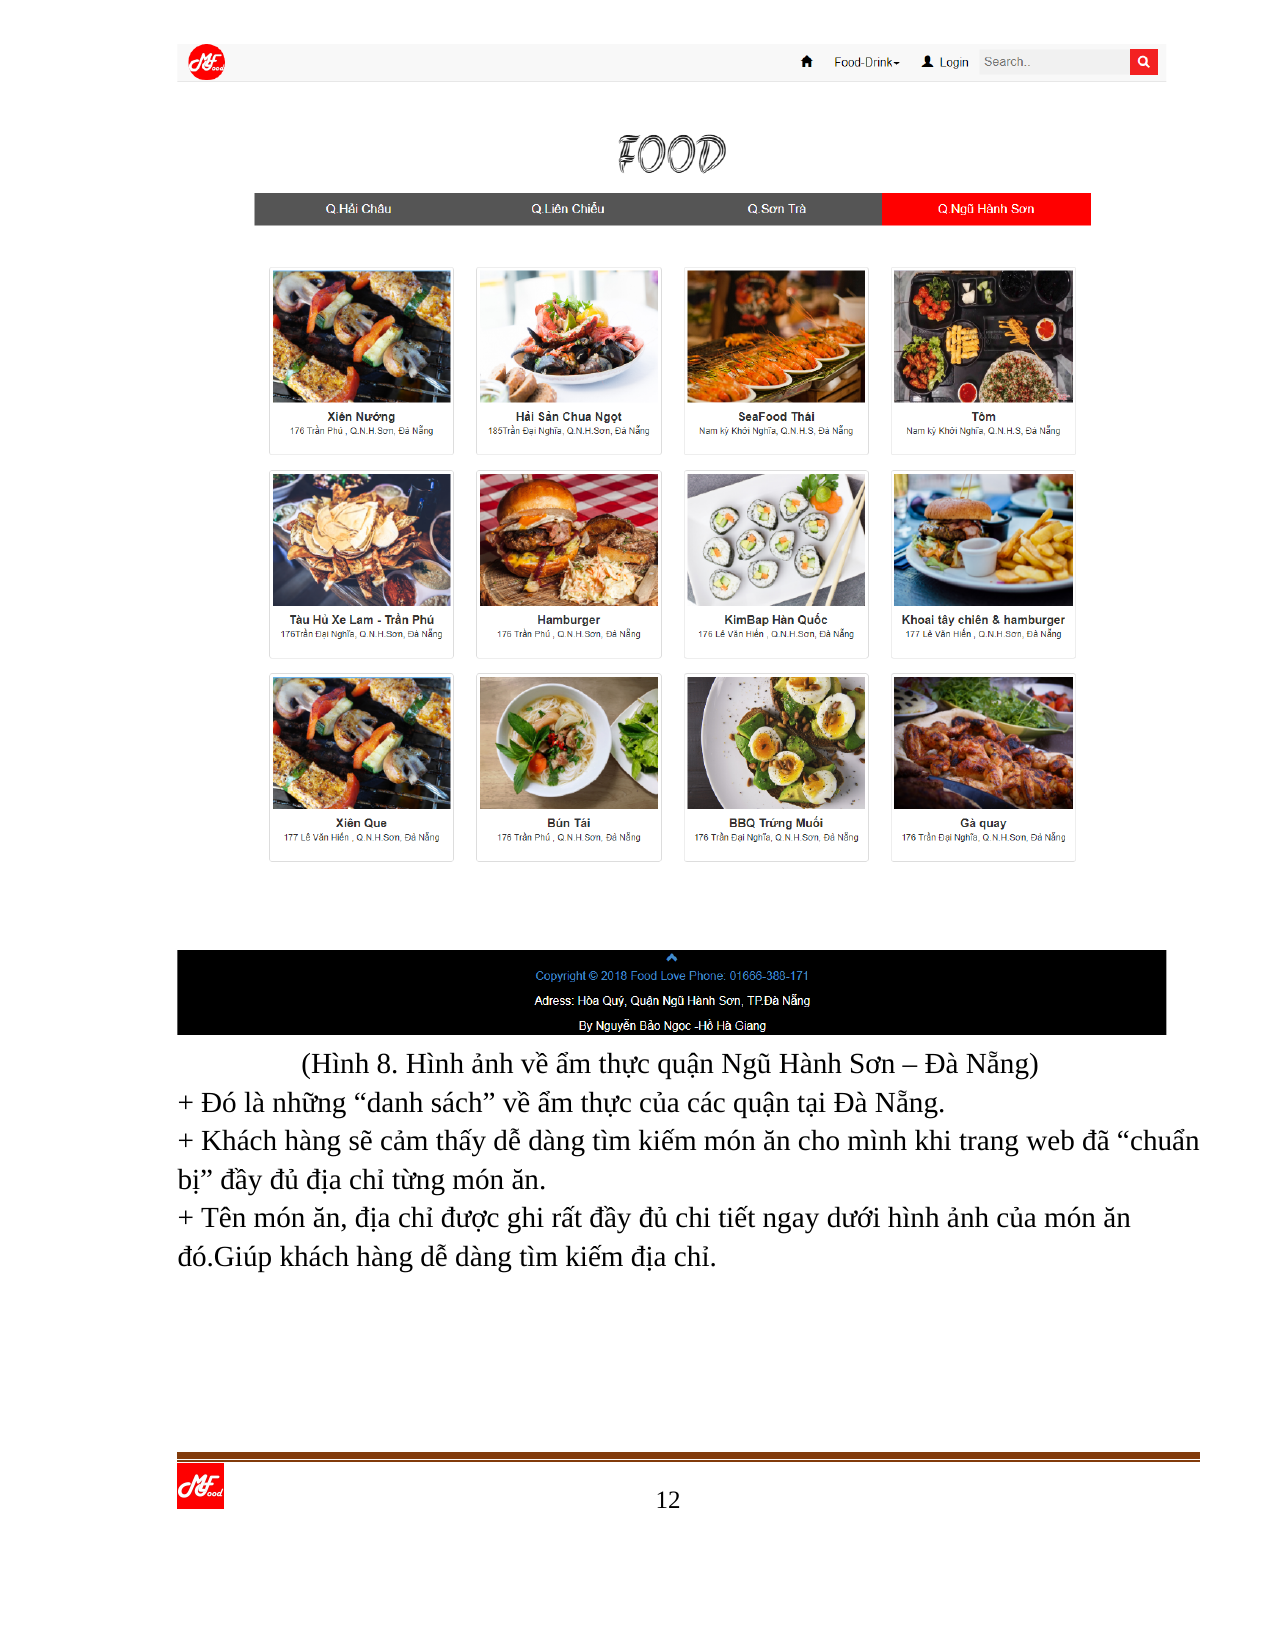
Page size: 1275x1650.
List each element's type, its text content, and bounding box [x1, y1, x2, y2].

picture [177, 44, 1167, 1042]
text + Khách hàng sẽ cảm thấy dễ dàng tìm kiếm món ăn cho mình khi trang web đã “chuẩn bị” đầy đủ địa chỉ từng món ăn. [177, 1123, 1200, 1195]
text (Hình 8. Hình ảnh về ẩm thực quận Ngũ Hành Sơn – Đà Nẵng) [177, 1046, 1200, 1080]
picture [177, 1463, 224, 1509]
text + Đó là những “danh sách” về ẩm thực của các quận tại Đà Nẵng. [177, 1085, 1200, 1118]
text + Tên món ăn, địa chỉ được ghi rất đầy đủ chi tiết ngay dưới hình ảnh của món ăn đó.Giúp khách hàng dễ dàng tìm kiếm địa chỉ. [177, 1200, 1200, 1272]
